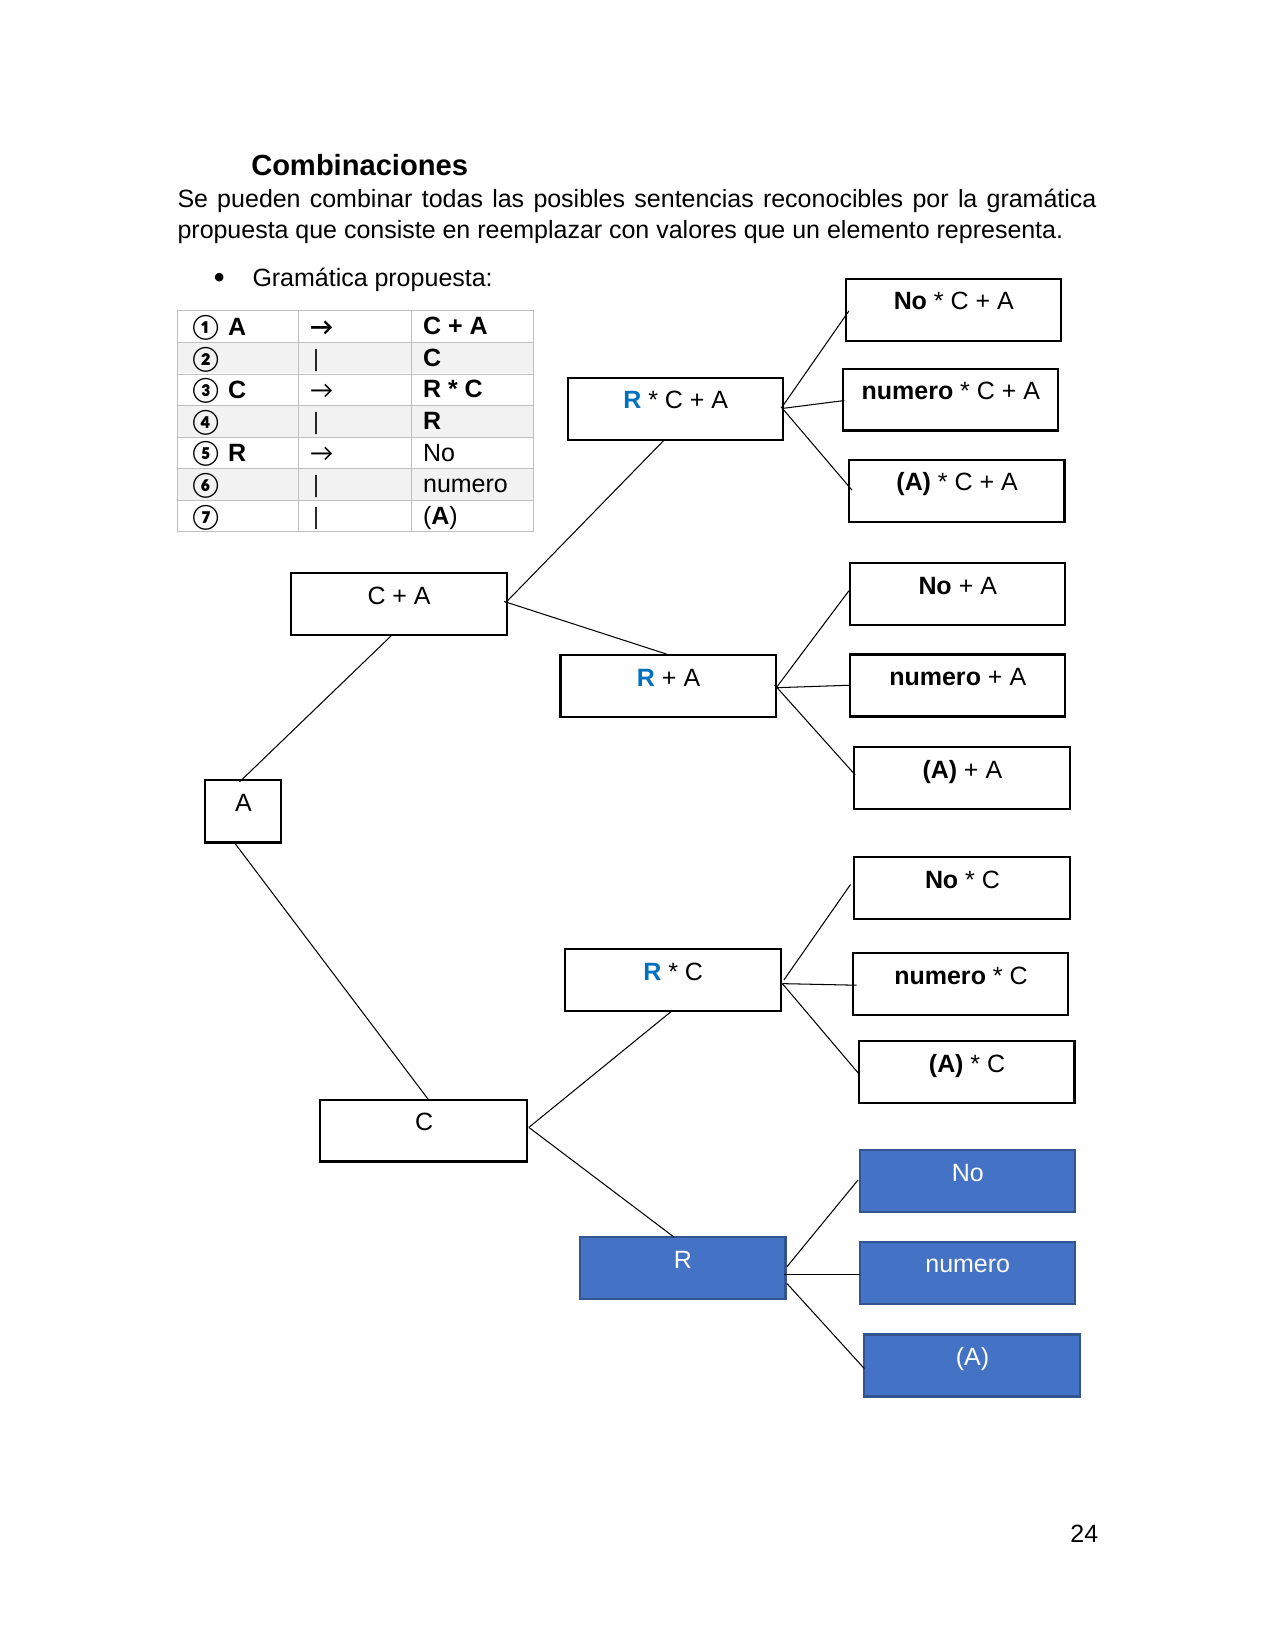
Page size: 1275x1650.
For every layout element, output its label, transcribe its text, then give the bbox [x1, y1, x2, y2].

table_cell ④ [178, 406, 298, 437]
table_cell R * C [412, 375, 533, 405]
table_cell C [412, 343, 533, 373]
table_header ① A [178, 311, 298, 342]
table_cell No [412, 438, 533, 468]
table_cell | [299, 406, 411, 437]
list Gramática propuesta: [215, 262, 1098, 291]
table_cell (A) [412, 501, 533, 531]
text Se pueden combinar todas las posibles sentencias reconocibles por la gramática propuesta que consiste en reemplazar con valores que un elemento representa. [177, 184, 1098, 243]
table_header → [299, 311, 411, 342]
table_header C + A [412, 311, 533, 342]
table_cell ③ C [178, 375, 298, 405]
table_cell | [299, 501, 411, 531]
table_cell | [299, 343, 411, 373]
table_cell | [299, 469, 411, 500]
subtitle Combinaciones [251, 148, 1098, 181]
table_cell numero [412, 469, 533, 500]
table_cell R [412, 406, 533, 437]
table_cell ⑤ R [178, 438, 298, 468]
table_cell ② [178, 343, 298, 373]
table_cell → [299, 375, 411, 405]
table_cell ⑥ [178, 469, 298, 500]
table_cell → [299, 438, 411, 468]
table_cell ⑦ [178, 501, 298, 531]
